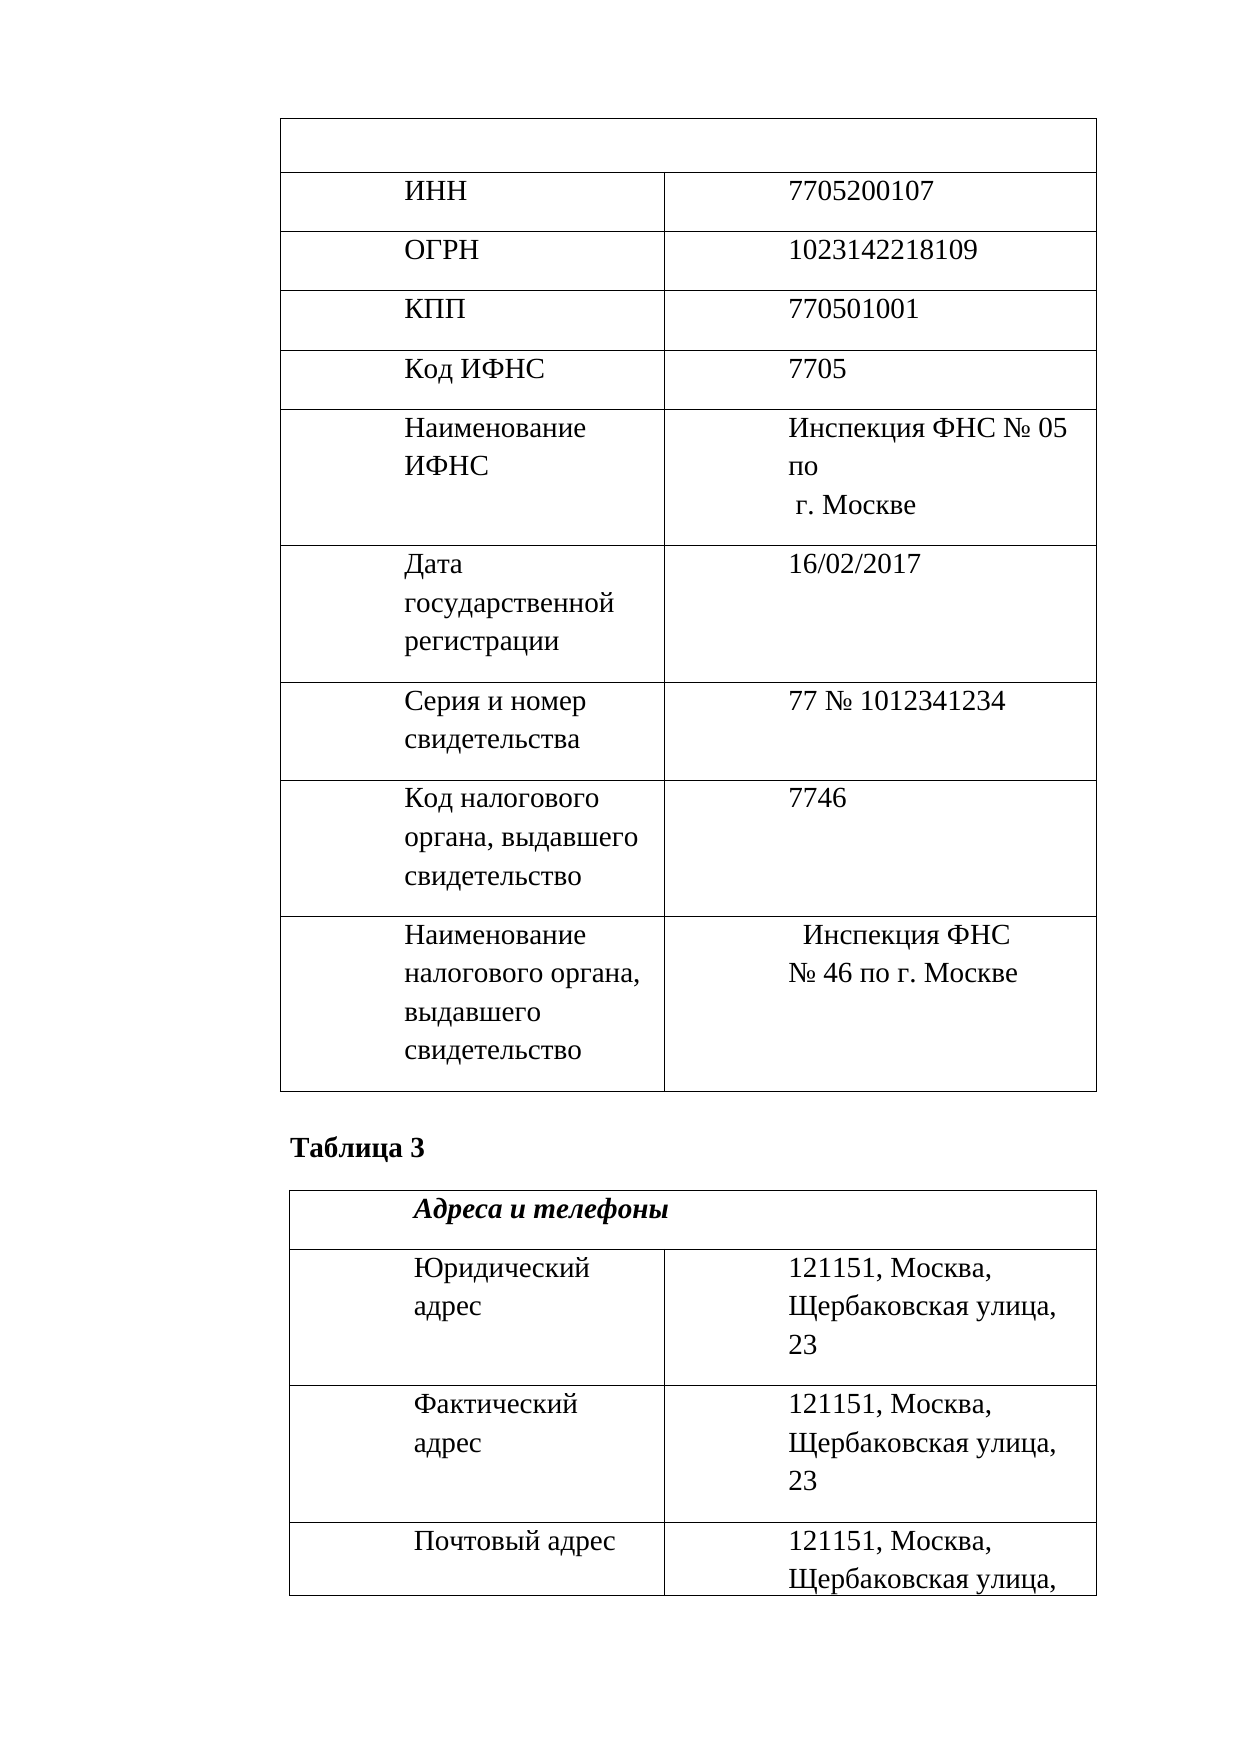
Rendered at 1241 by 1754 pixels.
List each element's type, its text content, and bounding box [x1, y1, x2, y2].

table_cell Инспекция ФНС № 46 по г. Москве [665, 917, 1096, 1091]
table_cell Почтовый адрес [290, 1523, 664, 1595]
table_cell 7705200107 [665, 173, 1096, 231]
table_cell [665, 1523, 1096, 1595]
table_cell Код налогового органа, выдавшего свидетельство [281, 781, 664, 916]
list Таблица 3 [290, 1130, 1152, 1164]
table_cell Юридический адрес [290, 1250, 664, 1385]
table_cell Код ИФНС [281, 351, 664, 409]
table_cell 7705 [665, 351, 1096, 409]
table_cell Серия и номер свидетельства [281, 683, 664, 779]
table_cell Наименование ИФНС [281, 410, 664, 545]
table_cell ОГРН [281, 232, 664, 290]
table_cell КПП [281, 291, 664, 350]
table_cell 16/02/2017 [665, 546, 1096, 682]
table_cell 770501001 [665, 291, 1096, 350]
table_cell Фактический адрес [290, 1386, 664, 1522]
table_cell Инспекция ФНС № 05 по г. Москве [665, 410, 1096, 545]
table_cell Наименование налогового органа, выдавшего свидетельство [281, 917, 664, 1091]
table_cell 1023142218109 [665, 232, 1096, 290]
table_cell 77 № 1012341234 [665, 683, 1096, 779]
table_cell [281, 119, 1096, 172]
table_cell ИНН [281, 173, 664, 231]
table_cell Дата государственной регистрации [281, 546, 664, 682]
table_cell 121151, Москва, Щербаковская улица, 23 [665, 1386, 1096, 1522]
table_cell 121151, Москва, Щербаковская улица, 23 [665, 1250, 1096, 1385]
table_cell 7746 [665, 781, 1096, 916]
table_header Адреса и телефоны [290, 1191, 1096, 1249]
